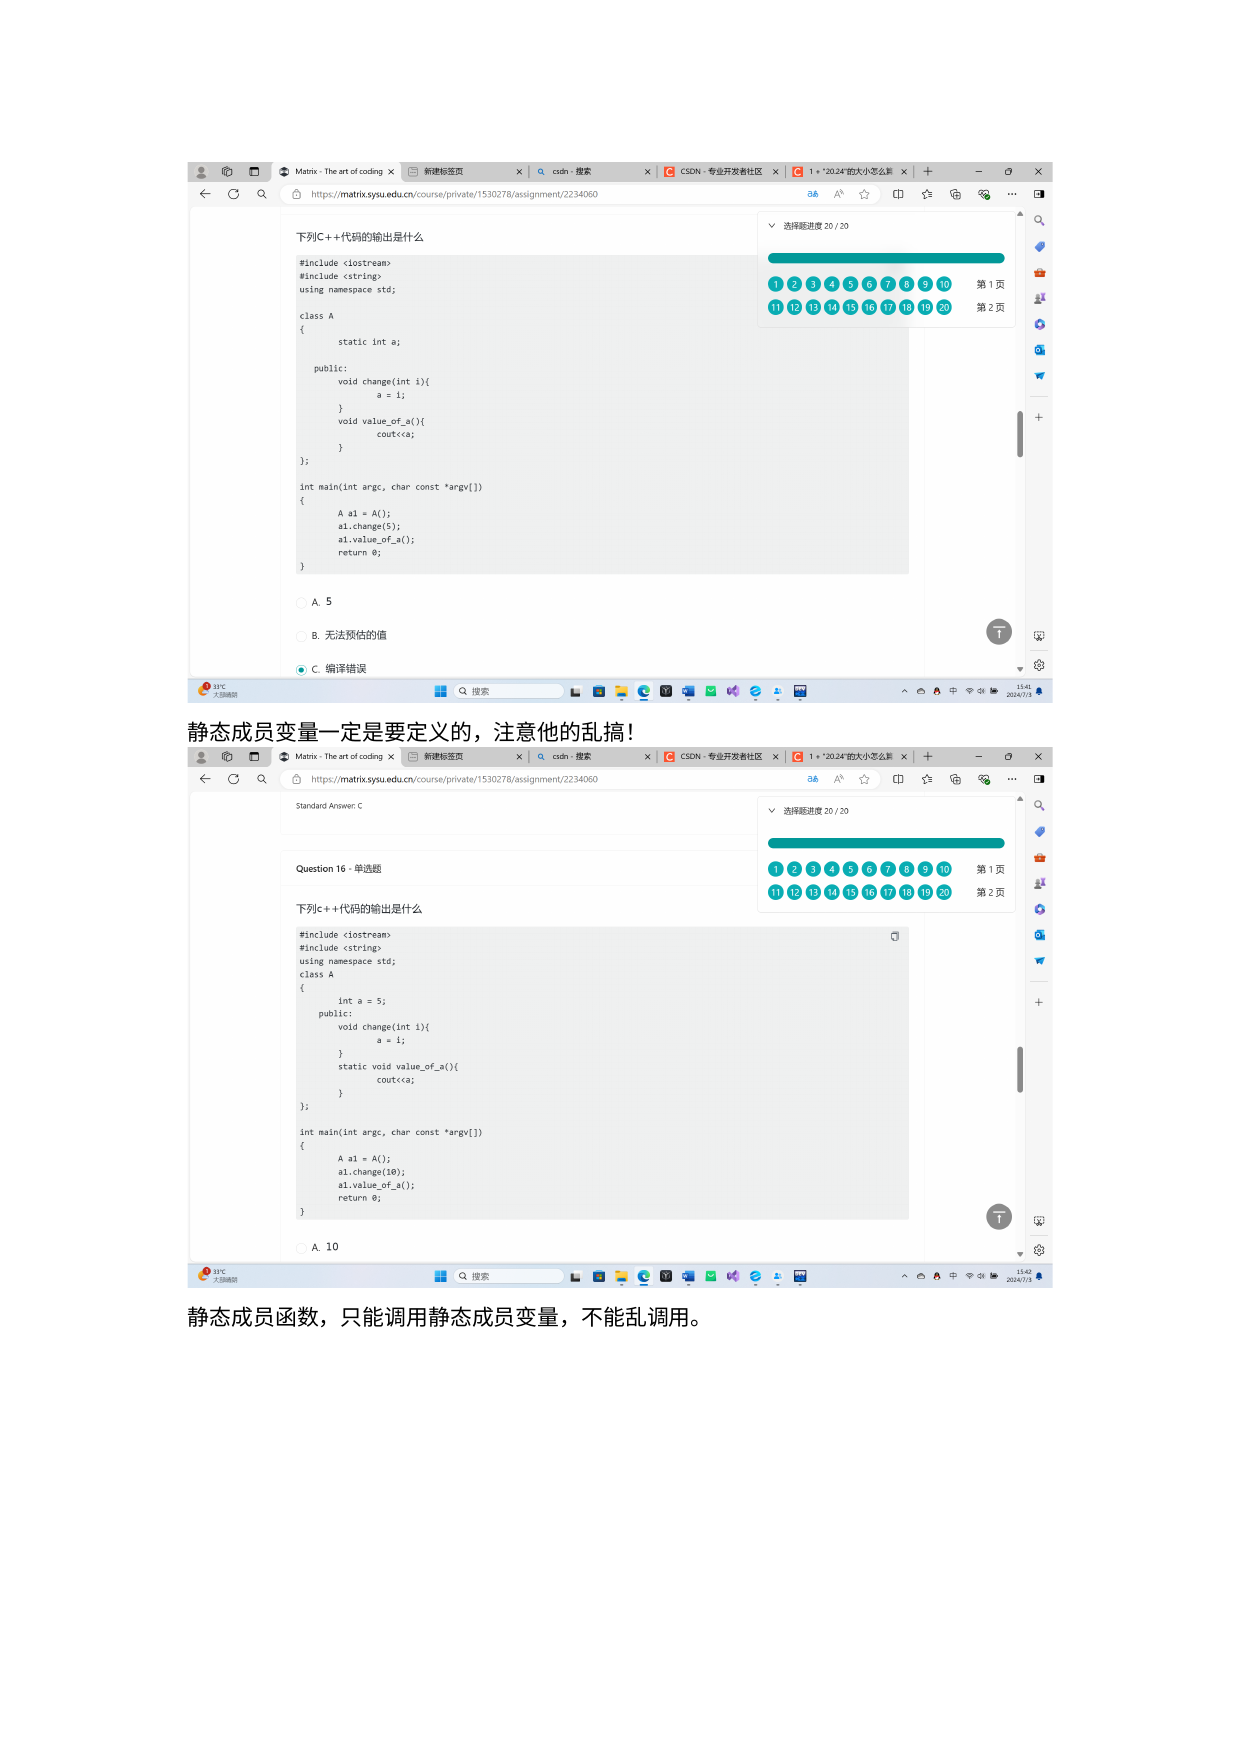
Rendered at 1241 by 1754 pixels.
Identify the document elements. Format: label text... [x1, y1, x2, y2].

picture [187, 747, 1053, 1288]
text 静态成员变量一定是要定义的，注意他的乱搞！ [187, 714, 1053, 747]
picture [187, 162, 1053, 703]
text 静态成员函数，只能调用静态成员变量，不能乱调用。 [187, 1299, 1053, 1332]
